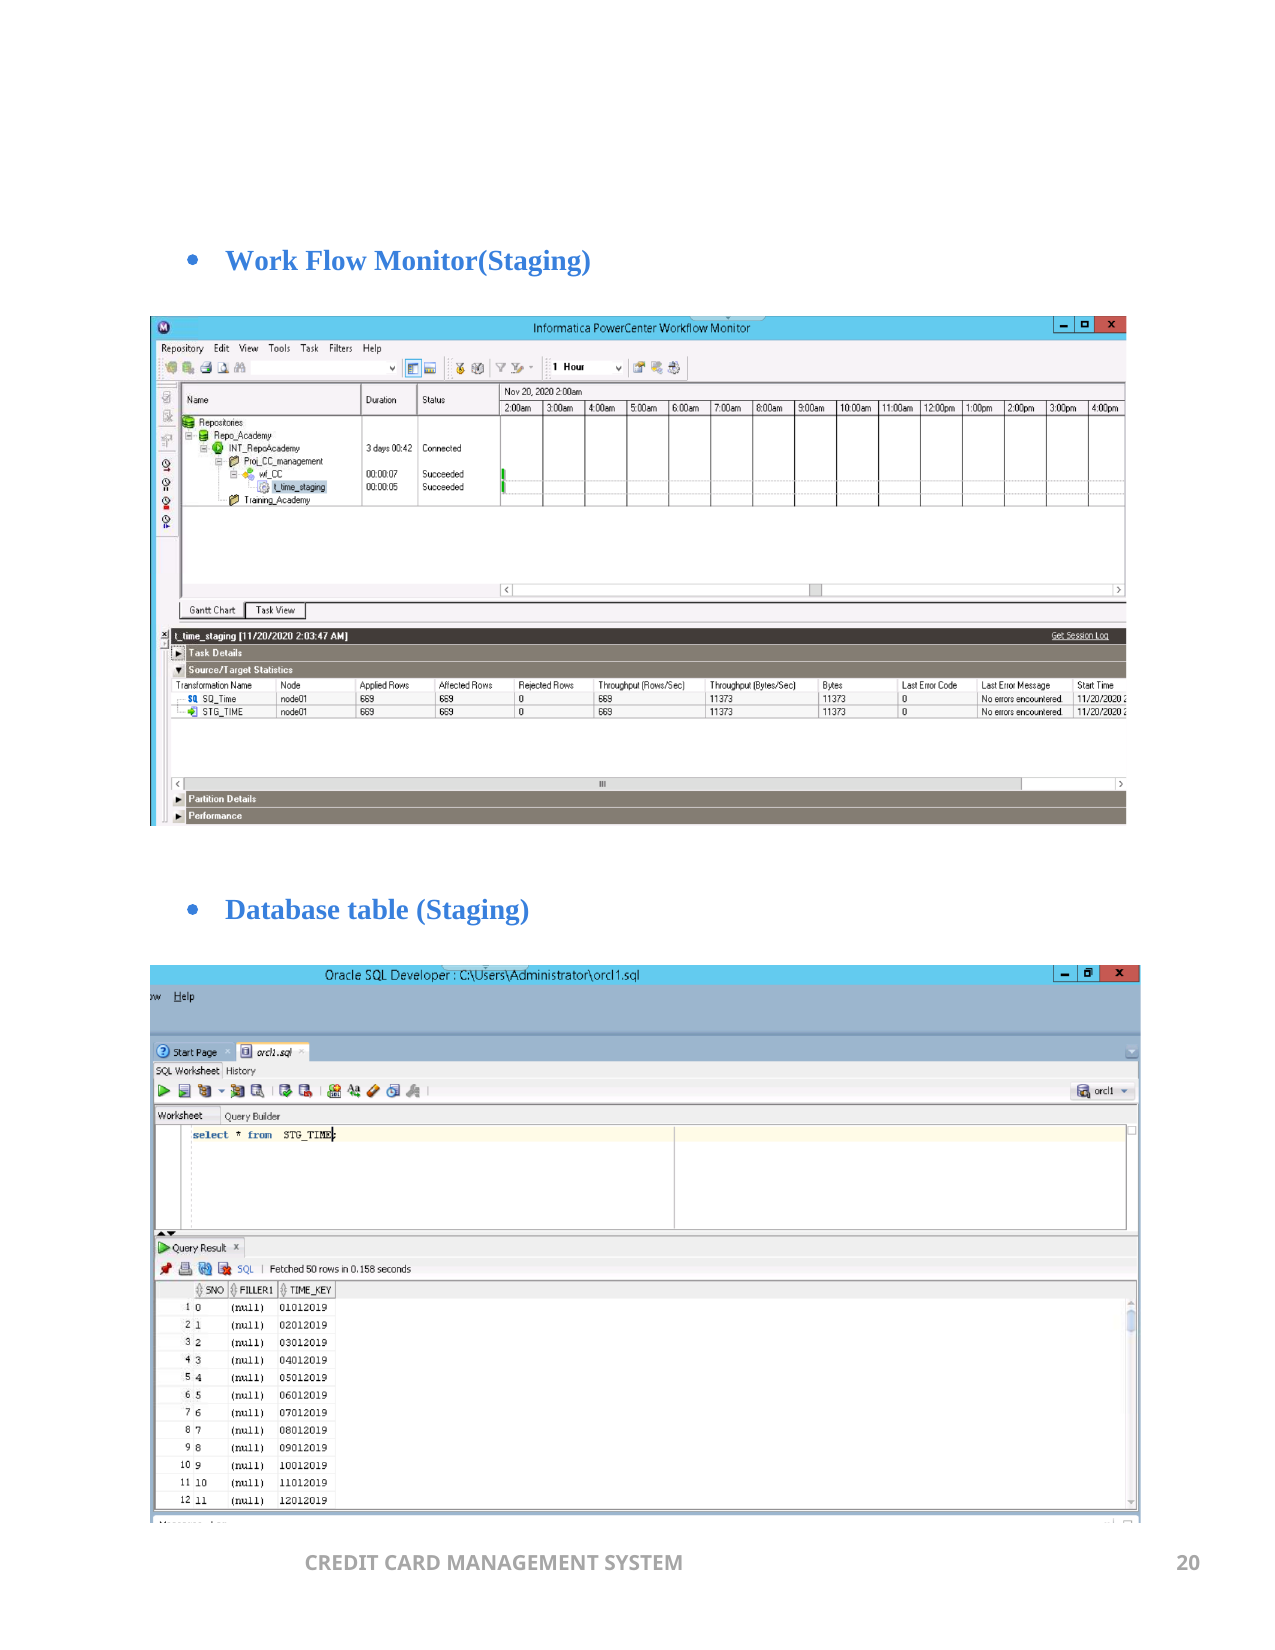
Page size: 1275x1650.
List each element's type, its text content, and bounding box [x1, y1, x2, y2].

picture [150, 316, 1127, 826]
list Database table (Staging) [187, 892, 1200, 926]
picture [150, 965, 1141, 1523]
list Work Flow Monitor(Staging) [187, 243, 1200, 276]
